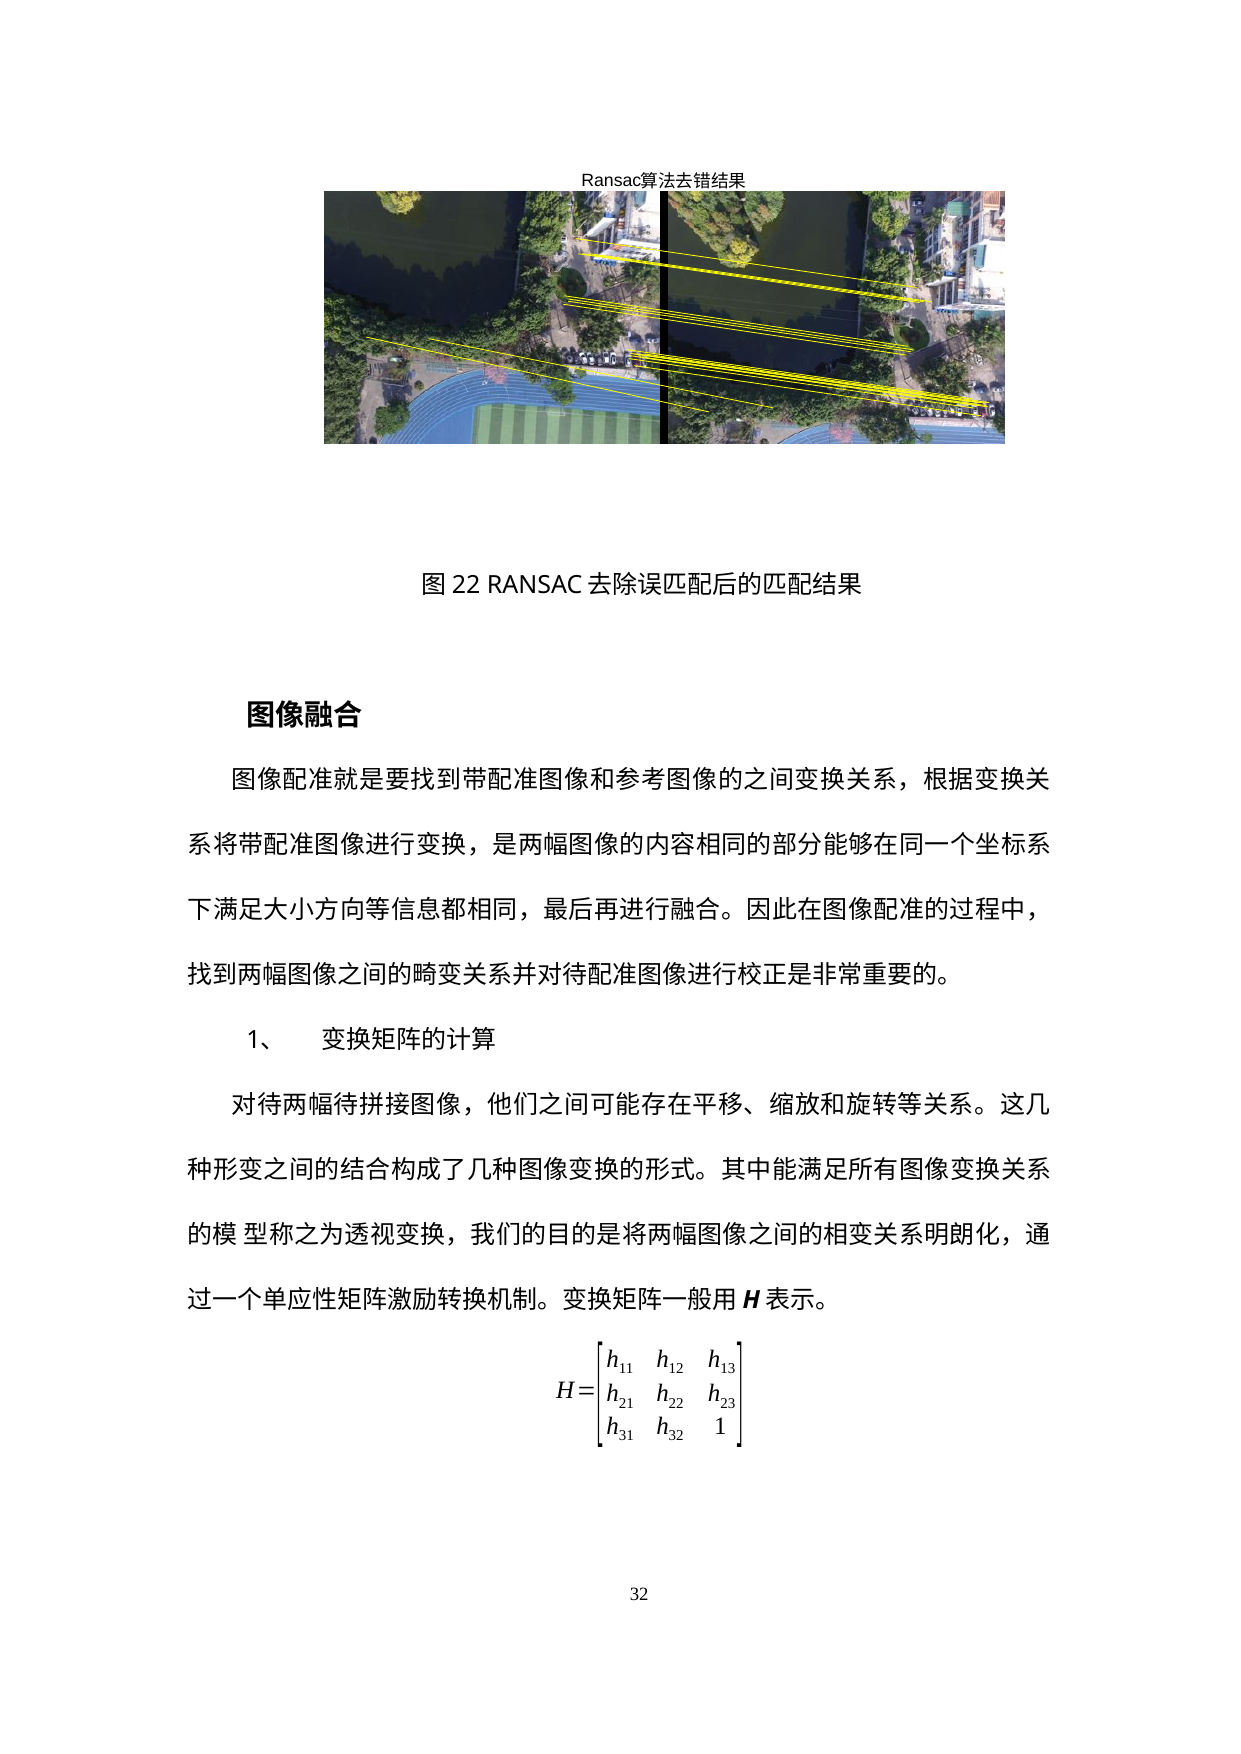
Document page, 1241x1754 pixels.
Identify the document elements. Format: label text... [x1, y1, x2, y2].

text 图像配准就是要找到带配准图像和参考图像的之间变换关系，根据变换关系将带配准图像进行变换，是两幅图像的内容相同的部分能够在同一个坐标系下满足大小方向等信息都相同，最后再进行融合。因此在图像配准的过程中，找到两幅图像之间的畸变关系并对待配准图像进行校正是非常重要的。 [187, 745, 1053, 1005]
text 图22 RANSAC去除误匹配后的匹配结果 [202, 550, 1053, 615]
list 变换矩阵的计算 [246, 1005, 1053, 1070]
text 图像融合 [187, 680, 1053, 745]
text 对待两幅待拼接图像，他们之间可能存在平移、缩放和旋转等关系。这几种形变之间的结合构成了几种图像变换的形式。其中能满足所有图像变换关系的模 型称之为透视变换，我们的目的是将两幅图像之间的相变关系明朗化，通过一个单应性矩阵激励转换机制。变换矩阵一般用H表示。 [187, 1070, 1053, 1330]
